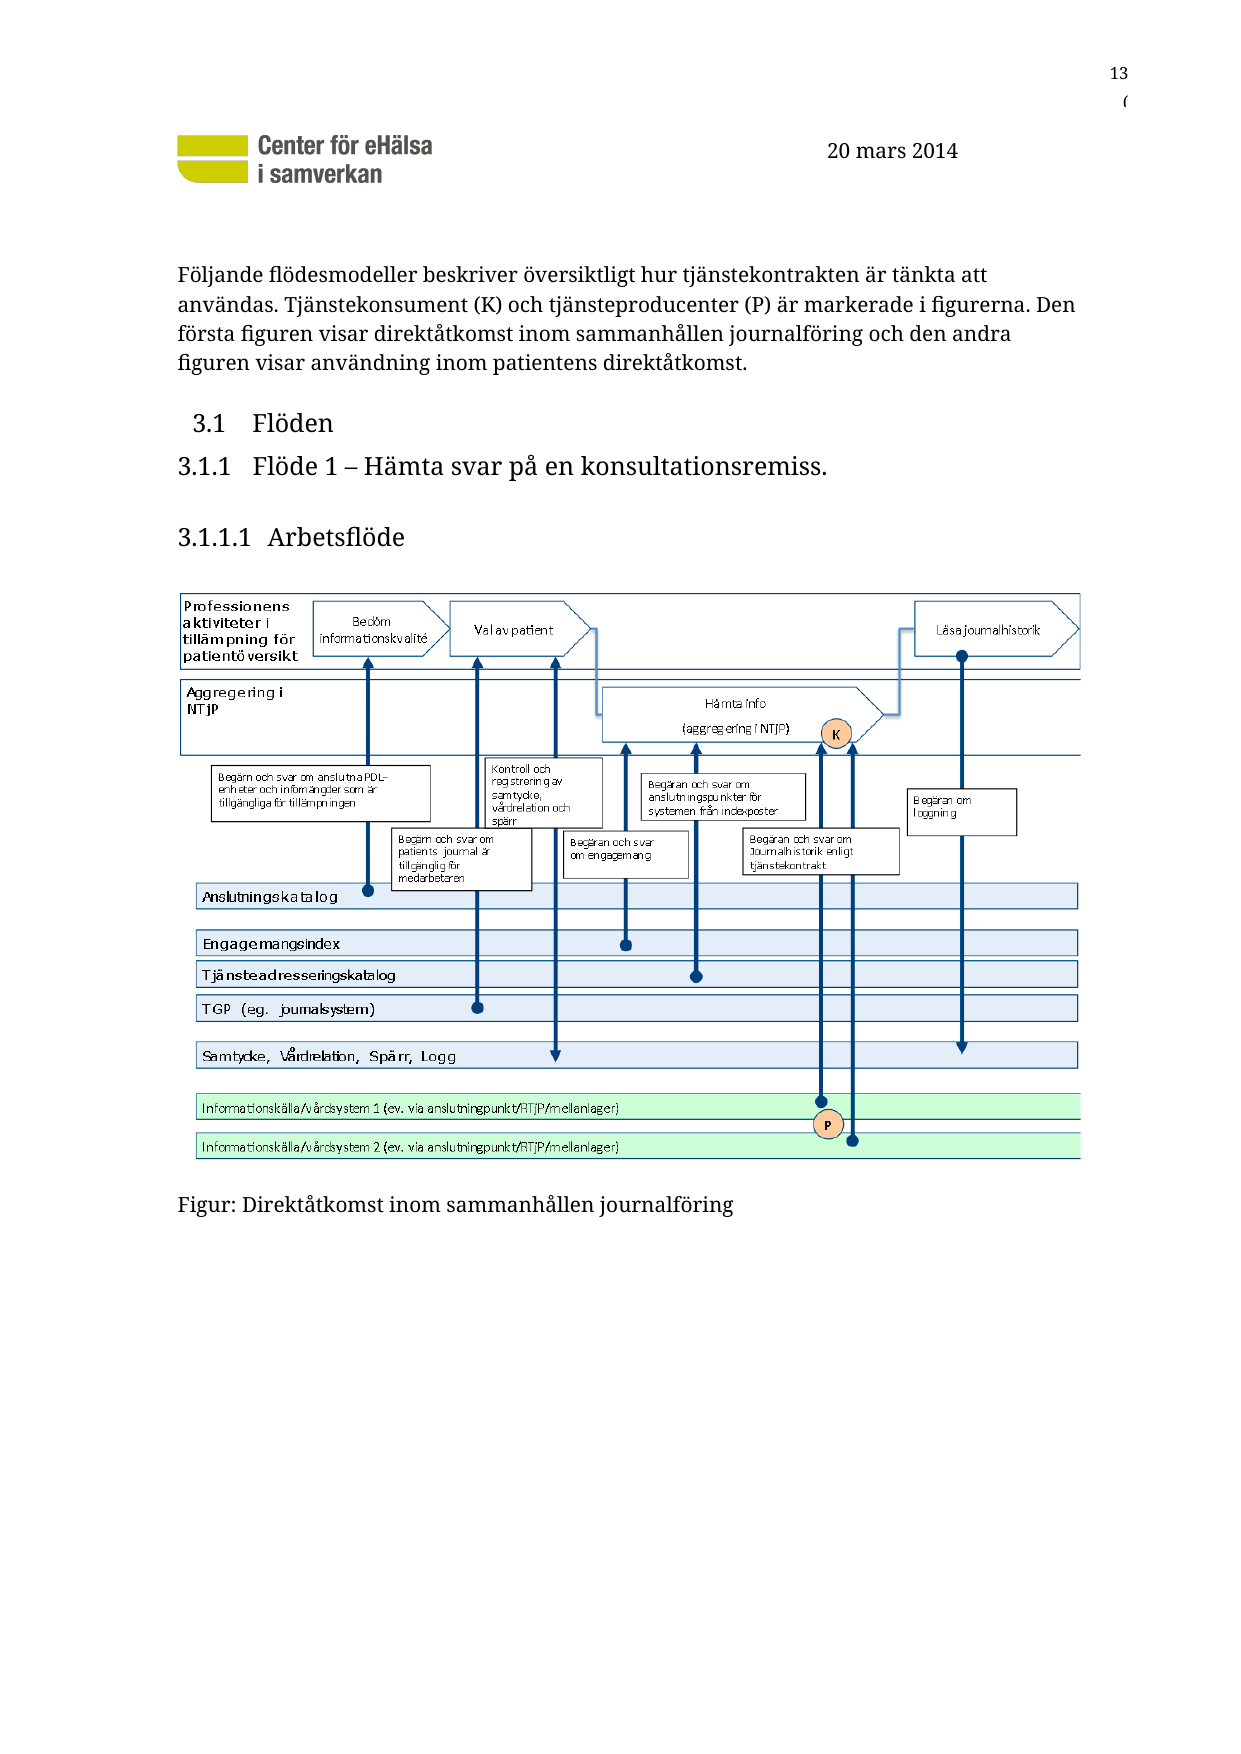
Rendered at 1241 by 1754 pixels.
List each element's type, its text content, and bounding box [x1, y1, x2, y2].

text Följande flödesmodeller beskriver översiktligt hur tjänstekontrakten är tänkta att användas. Tjänstekonsument (K) och tjänsteproducenter (P) är markerade i figurerna. Den första figuren visar direktåtkomst inom sammanhållen journalföring och den andra figuren visar användning inom patientens direktåtkomst. [177, 260, 1081, 377]
picture [177, 591, 1081, 1161]
picture [177, 135, 432, 183]
subtitle Flöden [192, 406, 1081, 440]
subtitle Flöde 1 – Hämta svar på en konsultationsremiss. [177, 448, 1081, 482]
subtitle Arbetsflöde [177, 520, 1081, 554]
text Figur: Direktåtkomst inom sammanhållen journalföring [177, 1190, 1065, 1218]
